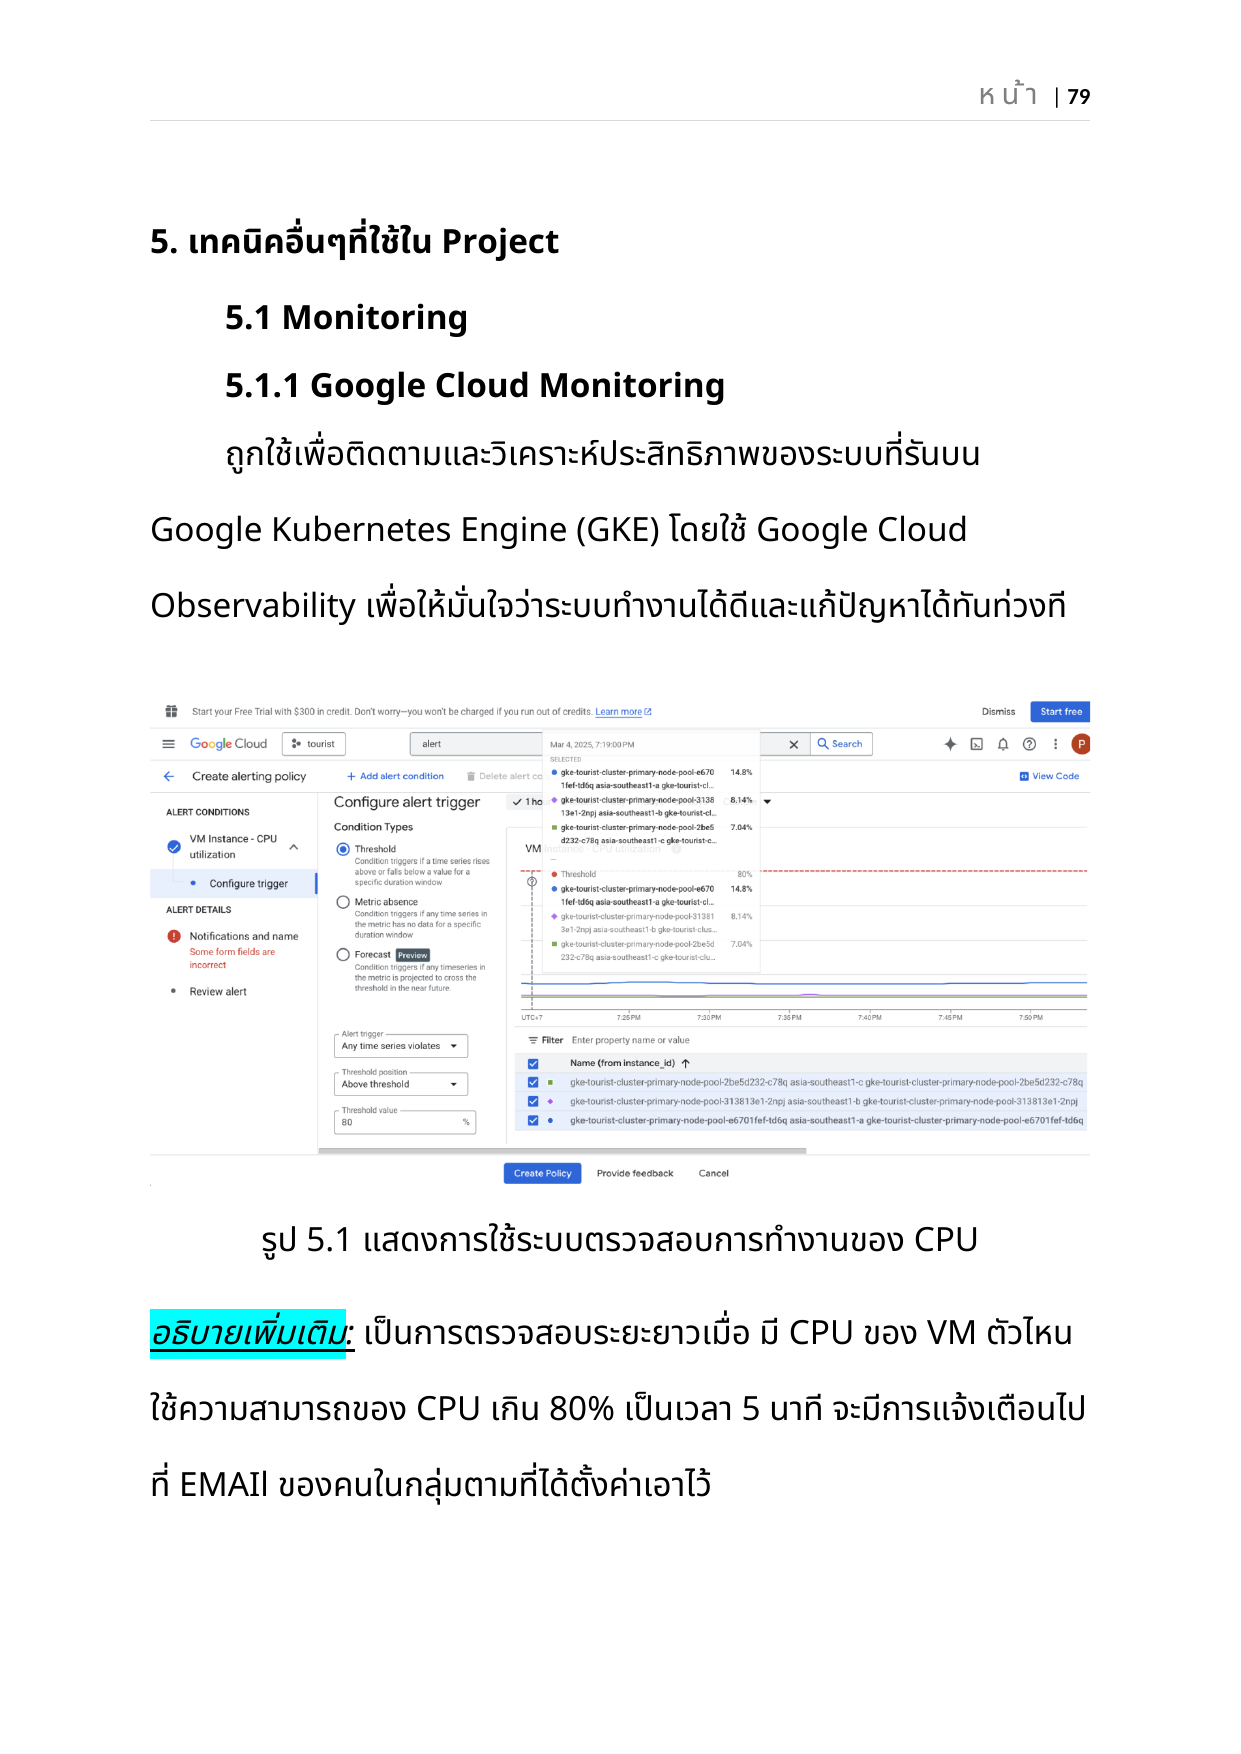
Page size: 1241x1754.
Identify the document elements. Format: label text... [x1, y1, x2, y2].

text รูป 5.1 แสดงการใช้ระบบตรวจสอบการทำงานของ CPU [150, 1216, 1090, 1267]
picture [150, 697, 1091, 1186]
text อธิบายเพิ่มเติม: เป็นการตรวจสอบระยะยาวเมื่อ มี CPU ของ VM ตัวไหนใช้ความสามารถของ CPU เกิน 80% เป็นเวลา 5 นาที จะมีการแจ้งเตือนไปที่ EMAIl ของคนในกลุ่มตามที่ได้ตั้งค่าเอาไว้ [150, 1309, 1090, 1511]
list 5.1 Monitoring [150, 294, 1090, 339]
list 5. เทคนิคอื่นๆที่ใช้ใน Project [150, 218, 1090, 269]
list ถูกใช้เพื่อติดตามและวิเคราะห์ประสิทธิภาพของระบบที่รันบน Google Kubernetes Engine (GKE) โดยใช้ Google Cloud Observability เพื่อให้มั่นใจว่าระบบทำงานได้ดีและแก้ปัญหาได้ทันท่วงที [150, 430, 1090, 632]
list 5.1.1 Google Cloud Monitoring [150, 362, 1090, 408]
